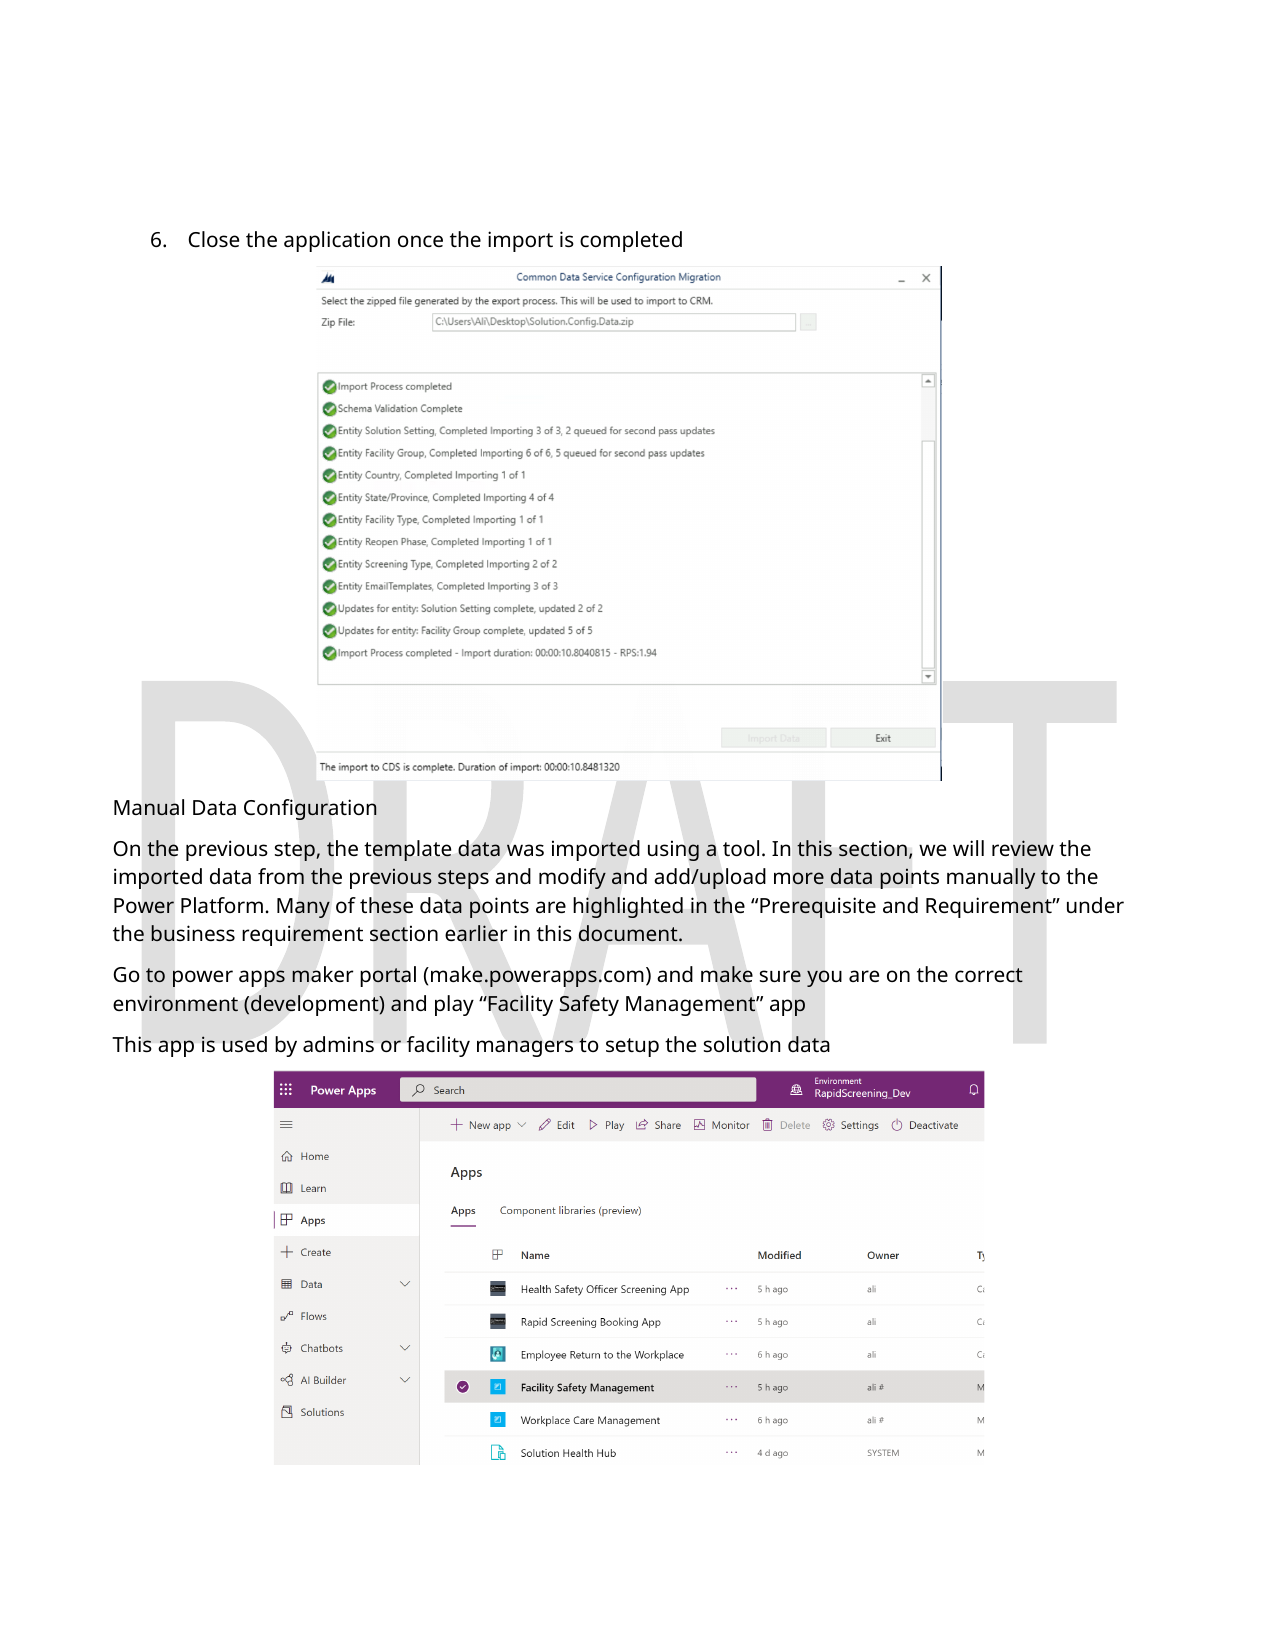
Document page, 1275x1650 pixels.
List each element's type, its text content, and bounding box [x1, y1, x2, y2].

picture [273, 1070, 985, 1465]
picture [316, 266, 942, 781]
text Go to power apps maker portal (make.powerapps.com) and make sure you are on the correct environment (development) and play “Facility Safety Management” app [112, 960, 1146, 1017]
text This app is used by admins or facility managers to setup the solution data [112, 1030, 1146, 1058]
list Close the application once the import is completed [150, 225, 1146, 253]
subtitle Manual Data Configuration [112, 793, 1146, 822]
text On the previous step, the template data was imported using a tool. In this section, we will review the imported data from the previous steps and modify and add/upload more data points manually to the Power Platform. Many of these data points are highlighted in the “Prerequisite and Requirement” under the business requirement section earlier in this document. [112, 834, 1146, 948]
